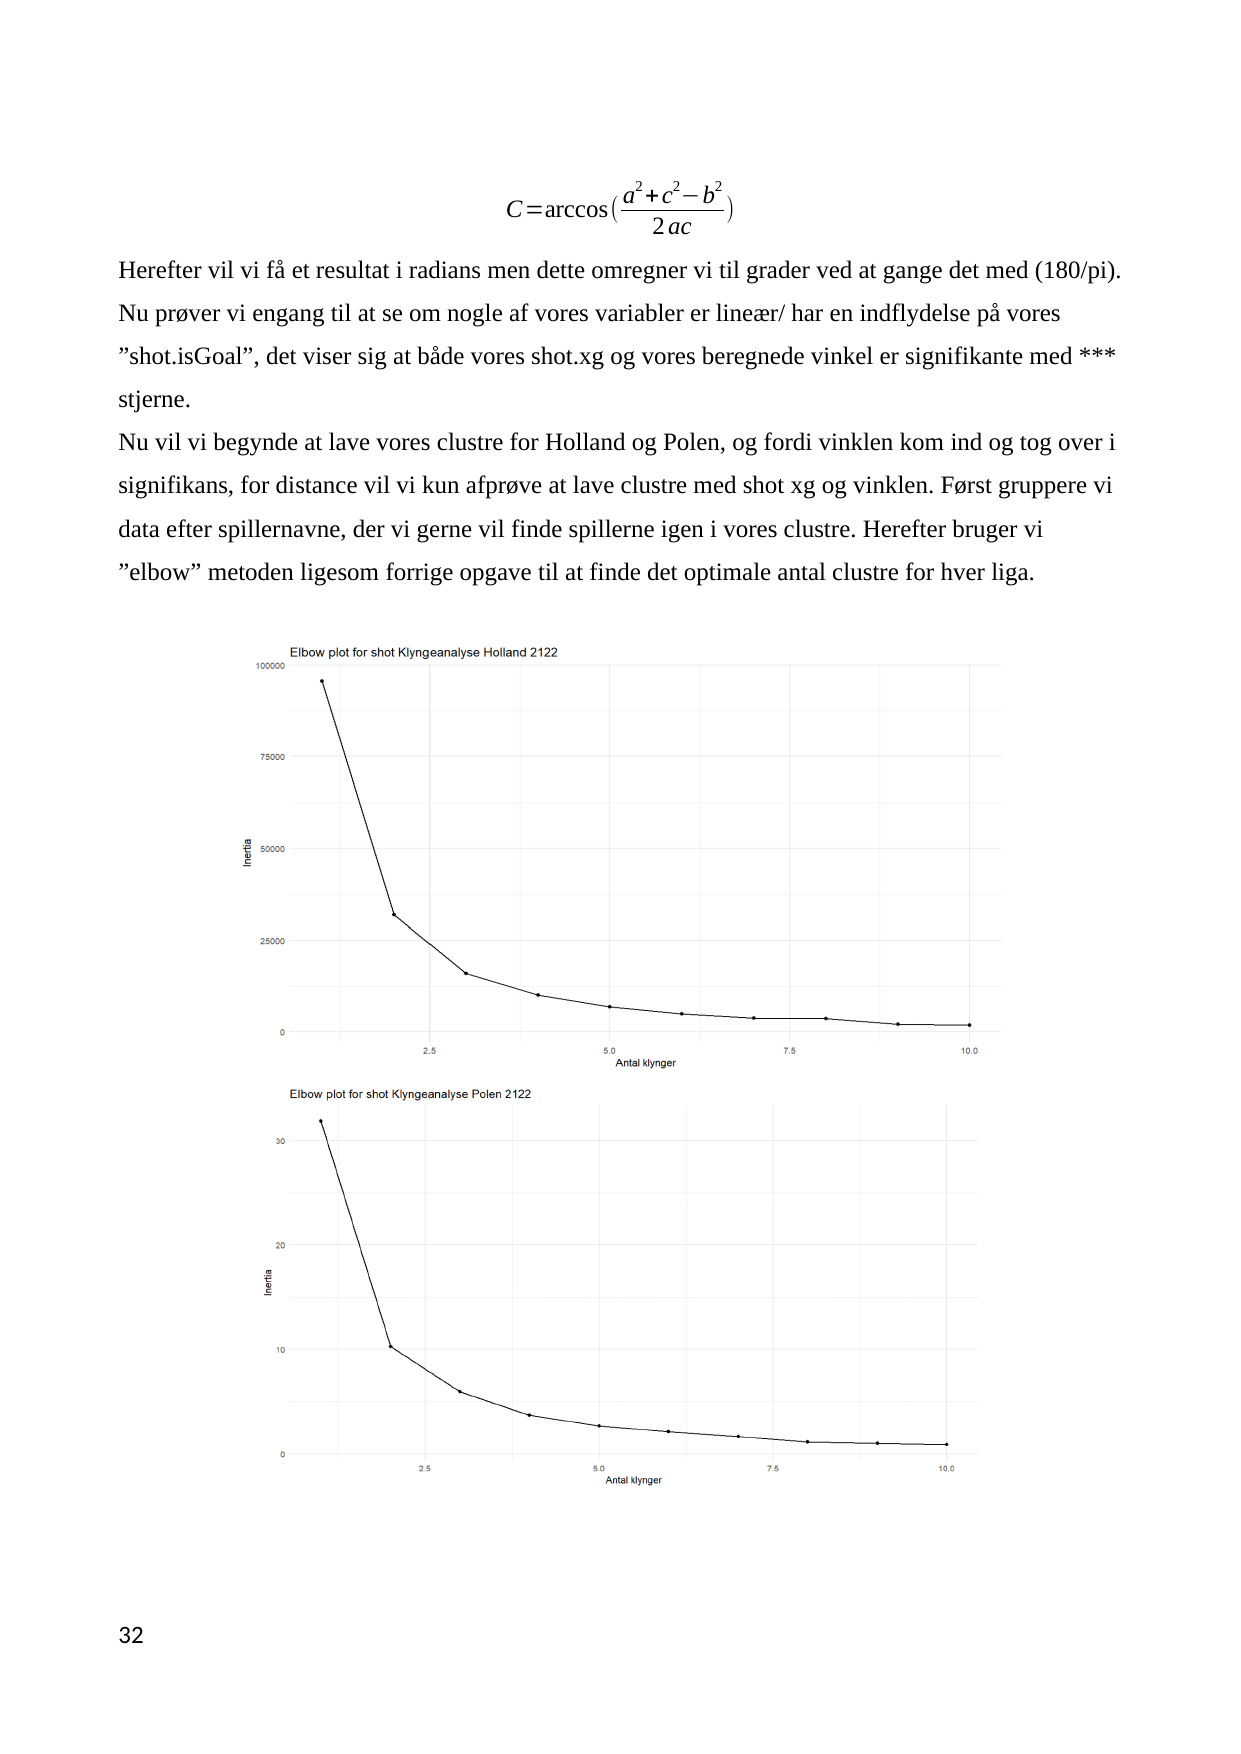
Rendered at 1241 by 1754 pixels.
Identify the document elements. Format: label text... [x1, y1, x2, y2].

text Herefter vil vi få et resultat i radians men dette omregner vi til grader ved at gange det med (180/pi). [118, 255, 1122, 284]
text Nu prøver vi engang til at se om nogle af vores variabler er lineær/ har en indflydelse på vores ”shot.isGoal”, det viser sig at både vores shot.xg og vores beregnede vinkel er signifikante med *** stjerne. [118, 298, 1122, 413]
picture [238, 643, 1002, 1070]
text Nu vil vi begynde at lave vores clustre for Holland og Polen, og fordi vinklen kom ind og tog over i signifikans, for distance vil vi kun afprøve at lave clustre med shot xg og vinklen. Først gruppere vi data efter spillernavne, der vi gerne vil finde spillerne igen i vores clustre. Herefter bruger vi ”elbow” metoden ligesom forrige opgave til at finde det optimale antal clustre for hver liga. [118, 427, 1122, 586]
picture [262, 1085, 978, 1487]
